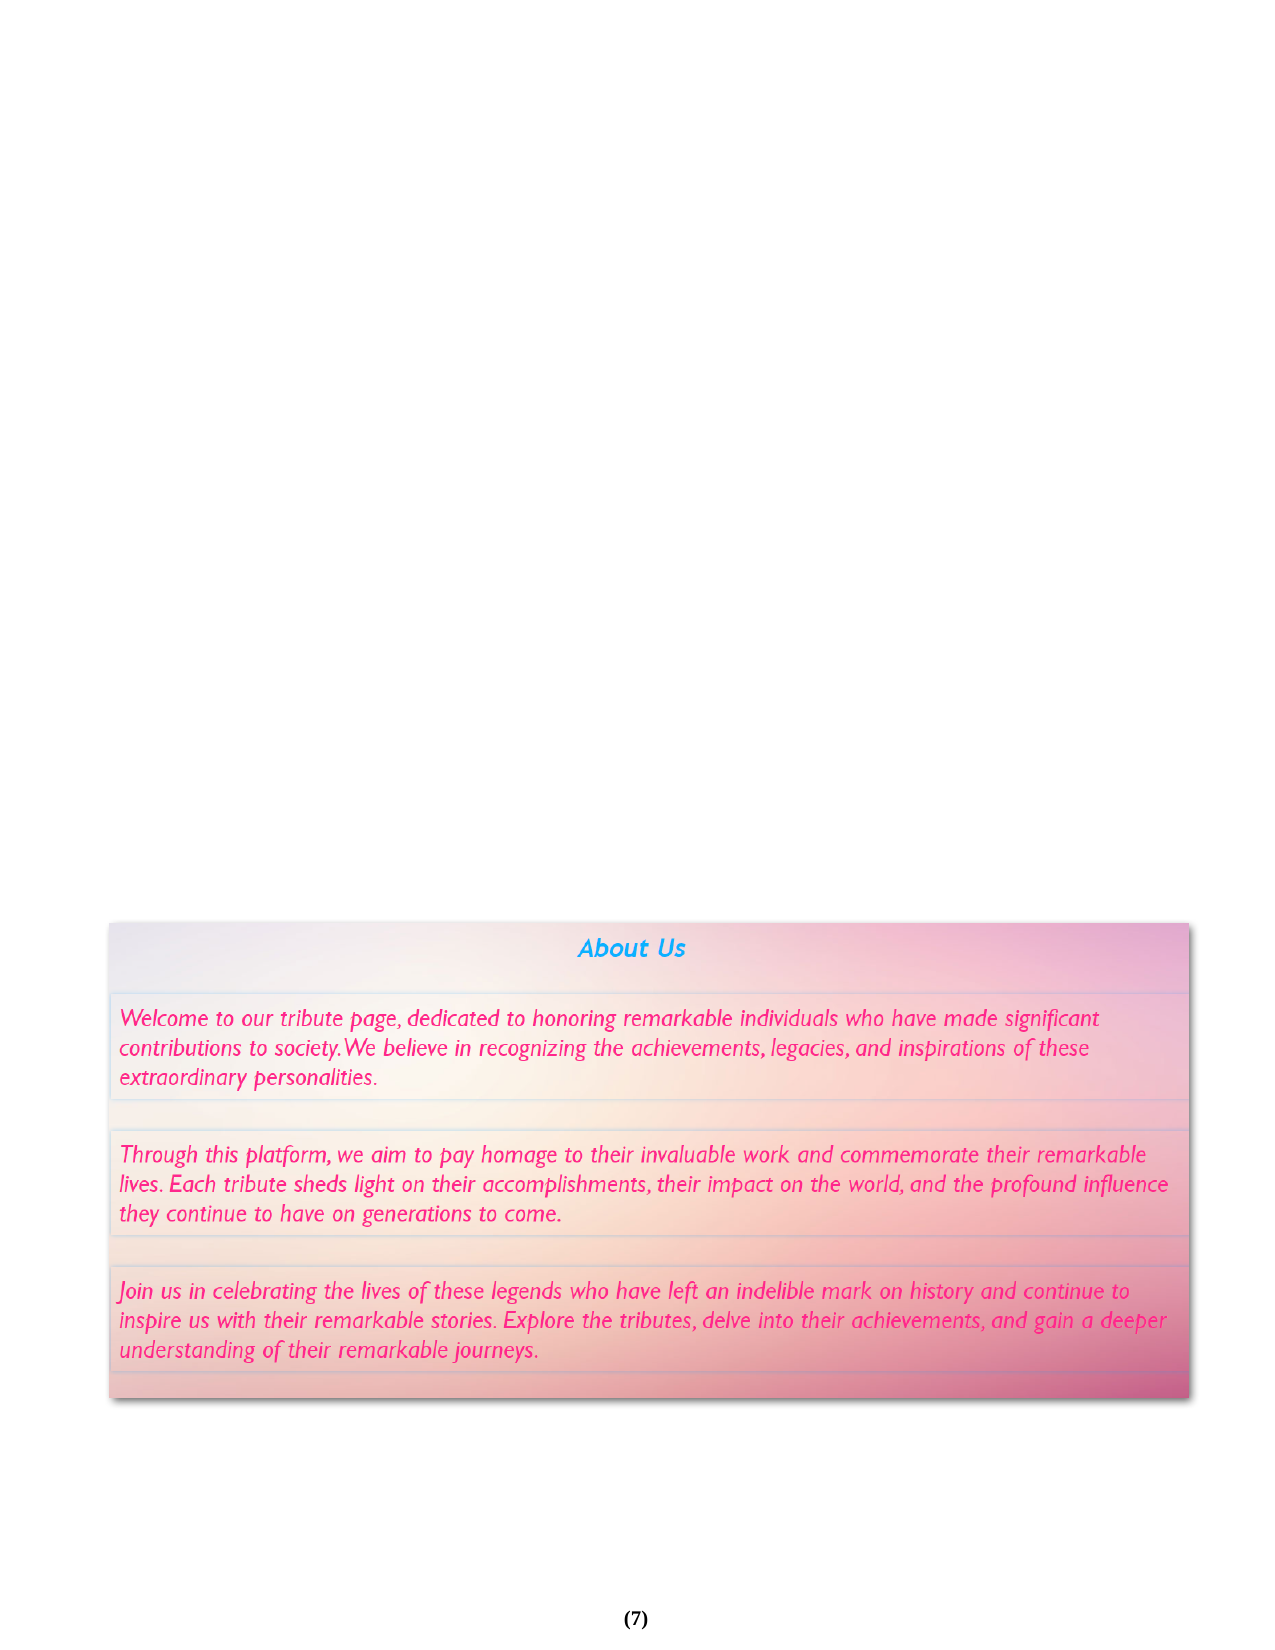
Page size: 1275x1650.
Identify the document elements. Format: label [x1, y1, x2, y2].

picture [109, 923, 1189, 1398]
